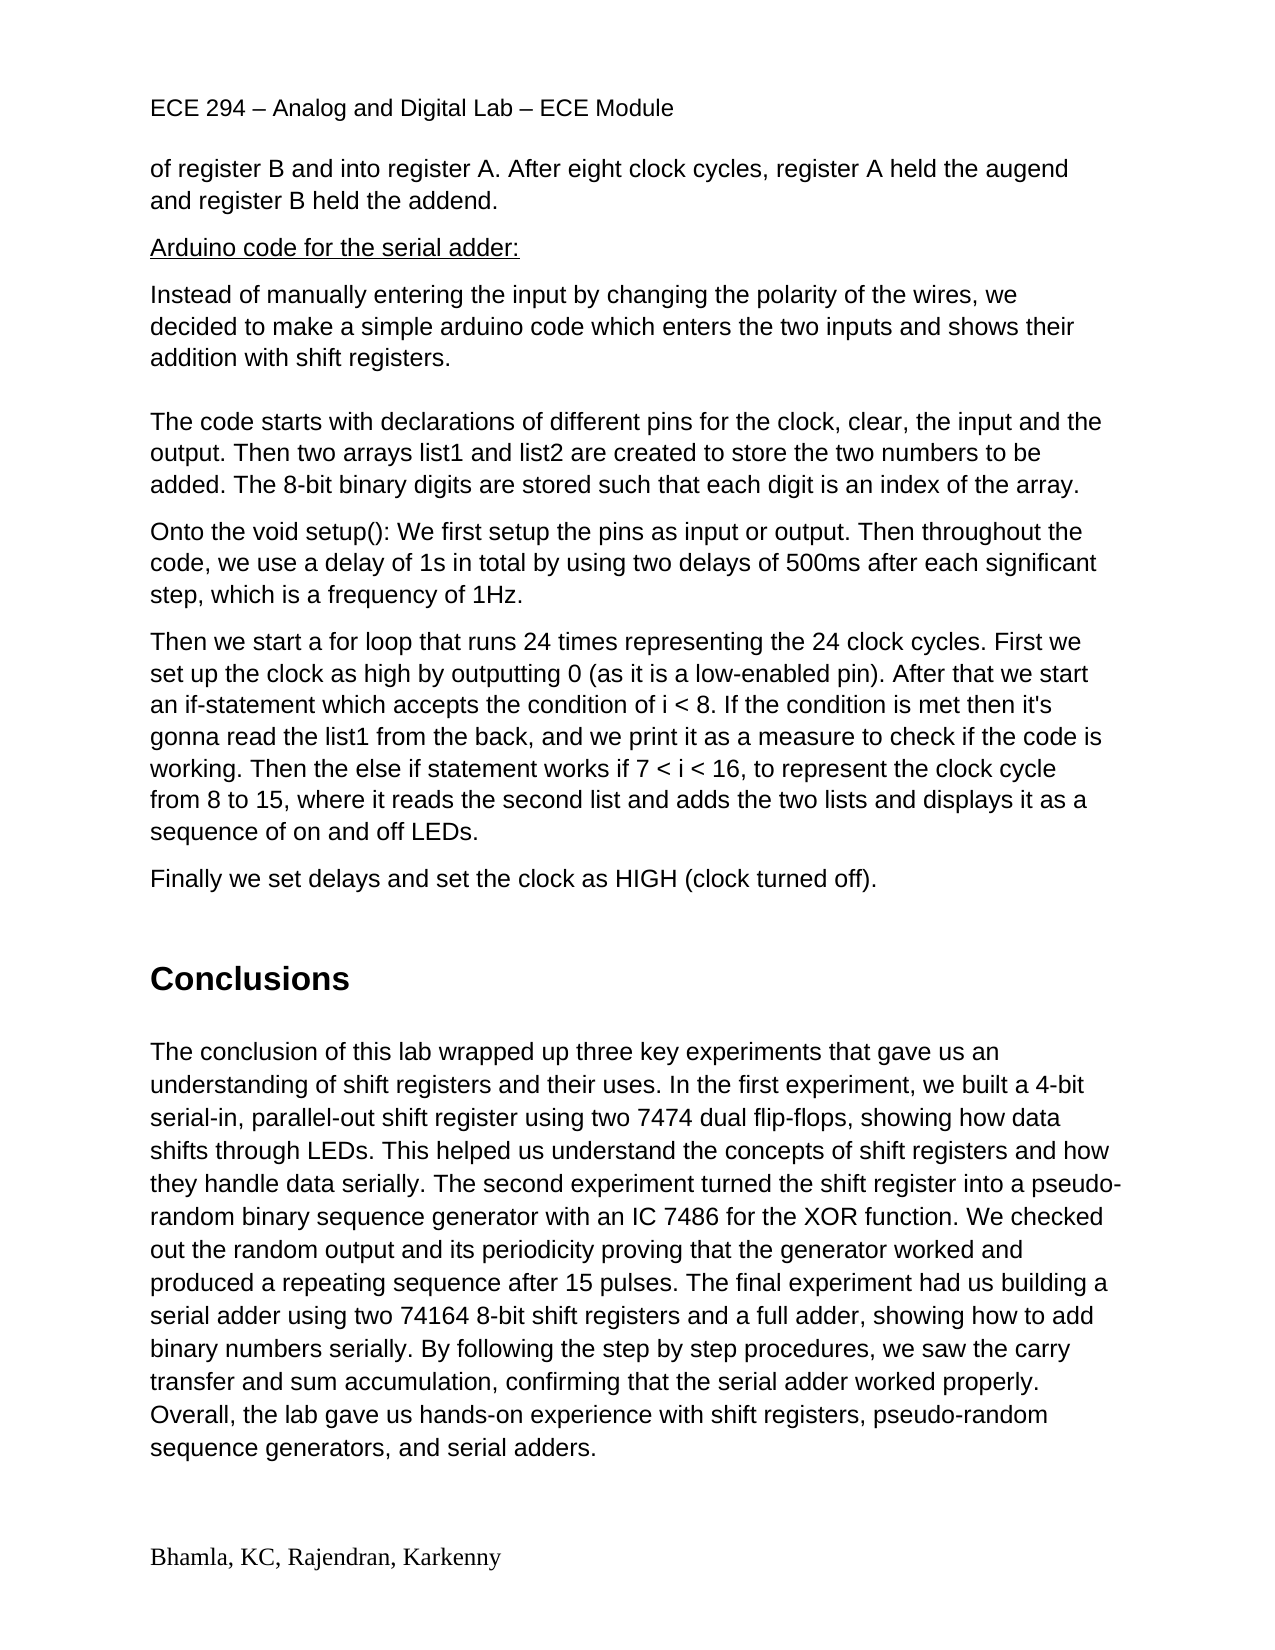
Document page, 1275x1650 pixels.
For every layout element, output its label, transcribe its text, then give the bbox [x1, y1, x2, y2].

text Onto the void setup(): We first setup the pins as input or output. Then throughout the code, we use a delay of 1s in total by using two delays of 500ms after each significant step, which is a frequency of 1Hz. [150, 517, 1105, 609]
text Finally we set delays and set the clock as HIGH (clock turned off). [150, 864, 1105, 893]
text Conclusions [150, 958, 1105, 997]
text Arduino code for the serial adder: [150, 233, 1105, 262]
text Then we start a for loop that runs 24 times representing the 24 clock cycles. First we set up the clock as high by outputting 0 (as it is a low-enabled pin). After that we start an if-statement which accepts the condition of i < 8. If the condition is met then it's gonna read the list1 from the back, and we print it as a measure to check if the code is working. Then the else if statement works if 7 < i < 16, to represent the clock cycle from 8 to 15, where it reads the second list and adds the two lists and displays it as a sequence of on and off LEDs. [150, 627, 1105, 845]
text The conclusion of this lab wrapped up three key experiments that gave us an understanding of shift registers and their uses. In the first experiment, we built a 4-bit serial-in, parallel-out shift register using two 7474 dual flip-flops, showing how data shifts through LEDs. This helped us understand the concepts of shift registers and how they handle data serially. The second experiment turned the shift register into a pseudo-random binary sequence generator with an IC 7486 for the XOR function. We checked out the random output and its periodicity proving that the generator worked and produced a repeating sequence after 15 pulses. The final experiment had us building a serial adder using two 74164 8-bit shift registers and a full adder, showing how to add binary numbers serially. By following the step by step procedures, we saw the carry transfer and sum accumulation, confirming that the serial adder worked properly. Overall, the lab gave us hands-on experience with shift registers, pseudo-random sequence generators, and serial adders. [150, 1037, 1125, 1462]
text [150, 154, 1105, 214]
text Instead of manually entering the input by changing the polarity of the wires, we decided to make a simple arduino code which enters the two inputs and shows their addition with shift registers. The code starts with declarations of different pins for the clock, clear, the input and the output. Then two arrays list1 and list2 are created to store the two numbers to be added. The 8-bit binary digits are stored such that each digit is an index of the array. [150, 280, 1105, 498]
